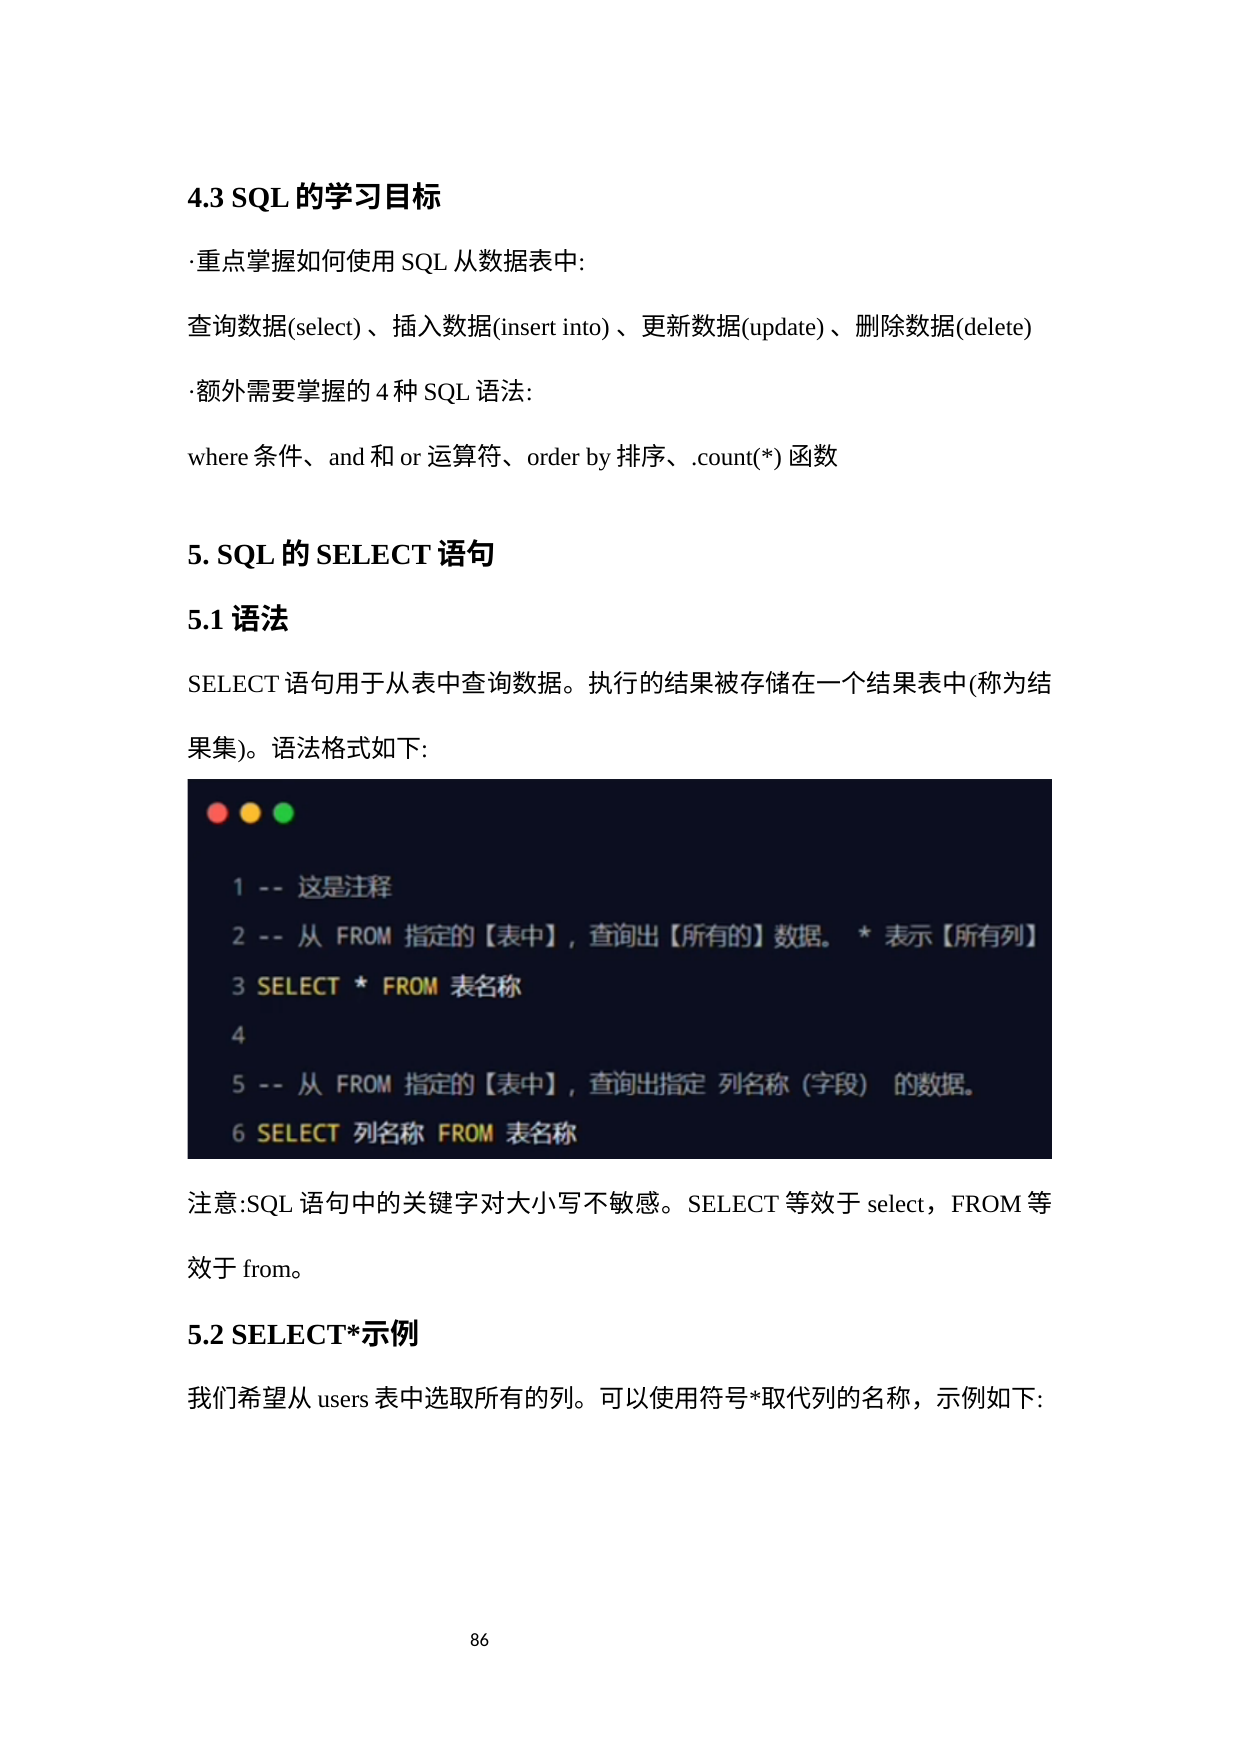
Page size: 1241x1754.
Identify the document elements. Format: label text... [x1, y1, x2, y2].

picture [187, 779, 1052, 1159]
text where条件、and和or 运算符、order by排序、.count(*) 函数 [187, 422, 1053, 487]
text 我们希望从users表中选取所有的列。可以使用符号*取代列的名称，示例如下: [187, 1364, 1053, 1429]
list SQL的SELECT语句 [187, 519, 1053, 584]
text 4.3 SQL的学习目标 [187, 162, 1053, 227]
text SELECT语句用于从表中查询数据。执行的结果被存储在一个结果表中(称为结果集)。语法格式如下: [187, 649, 1053, 779]
text 5.1 语法 [187, 584, 1053, 649]
text 查询数据(select) 、插入数据(insert into) 、更新数据(update) 、删除数据(delete) [187, 292, 1053, 357]
text 注意:SQL语句中的关键字对大小写不敏感。SELECT等效于select，FROM等效于from。 [187, 1169, 1053, 1299]
text ·重点掌握如何使用SQL从数据表中: [187, 227, 1053, 292]
text 5.2 SELECT*示例 [187, 1299, 1053, 1364]
text ·额外需要掌握的4种SQL语法: [187, 357, 1053, 422]
